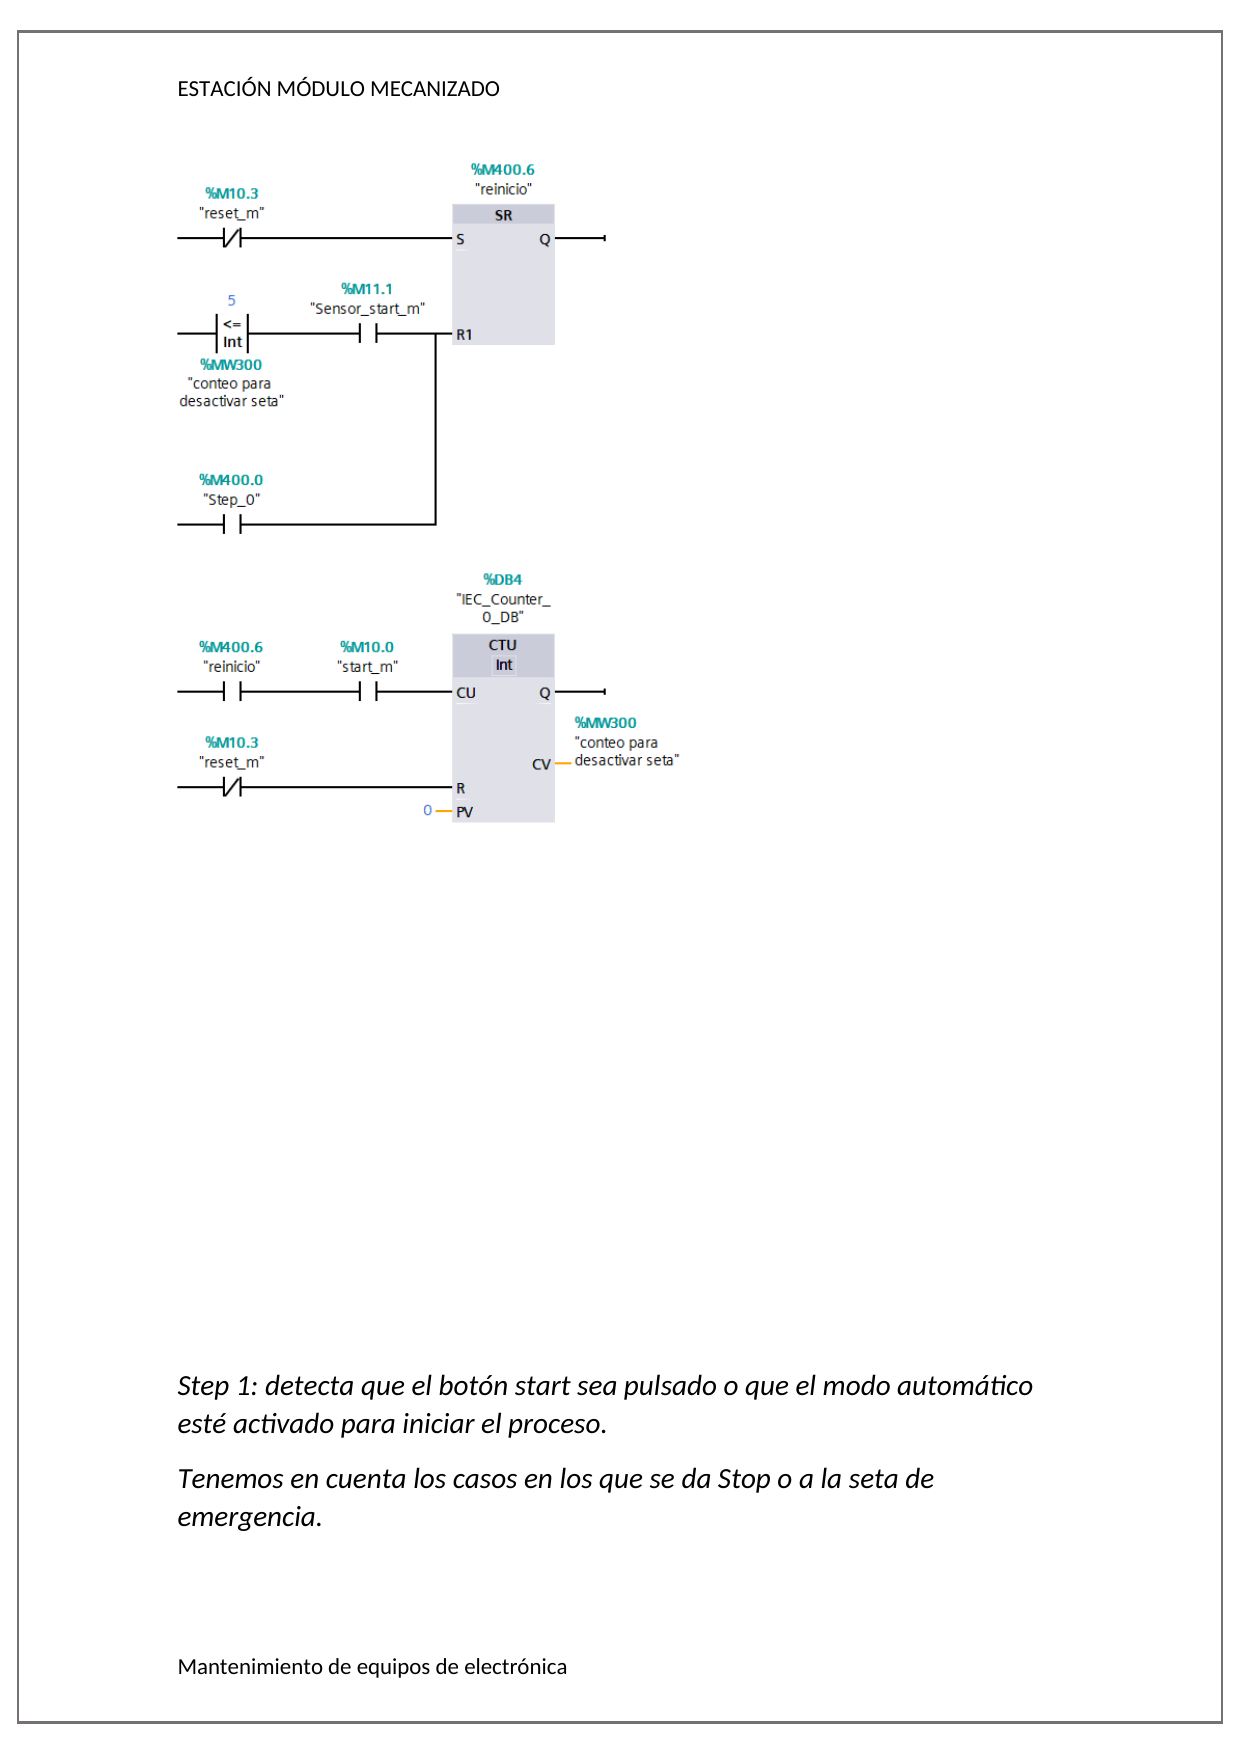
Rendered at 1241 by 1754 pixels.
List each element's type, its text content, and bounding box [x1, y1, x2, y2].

text Tenemos en cuenta los casos en los que se da Stop o a la seta de emergencia. [177, 1460, 1063, 1534]
picture [177, 149, 689, 863]
text Step 1: detecta que el botón start sea pulsado o que el modo automático esté activado para iniciar el proceso. [177, 1367, 1063, 1441]
